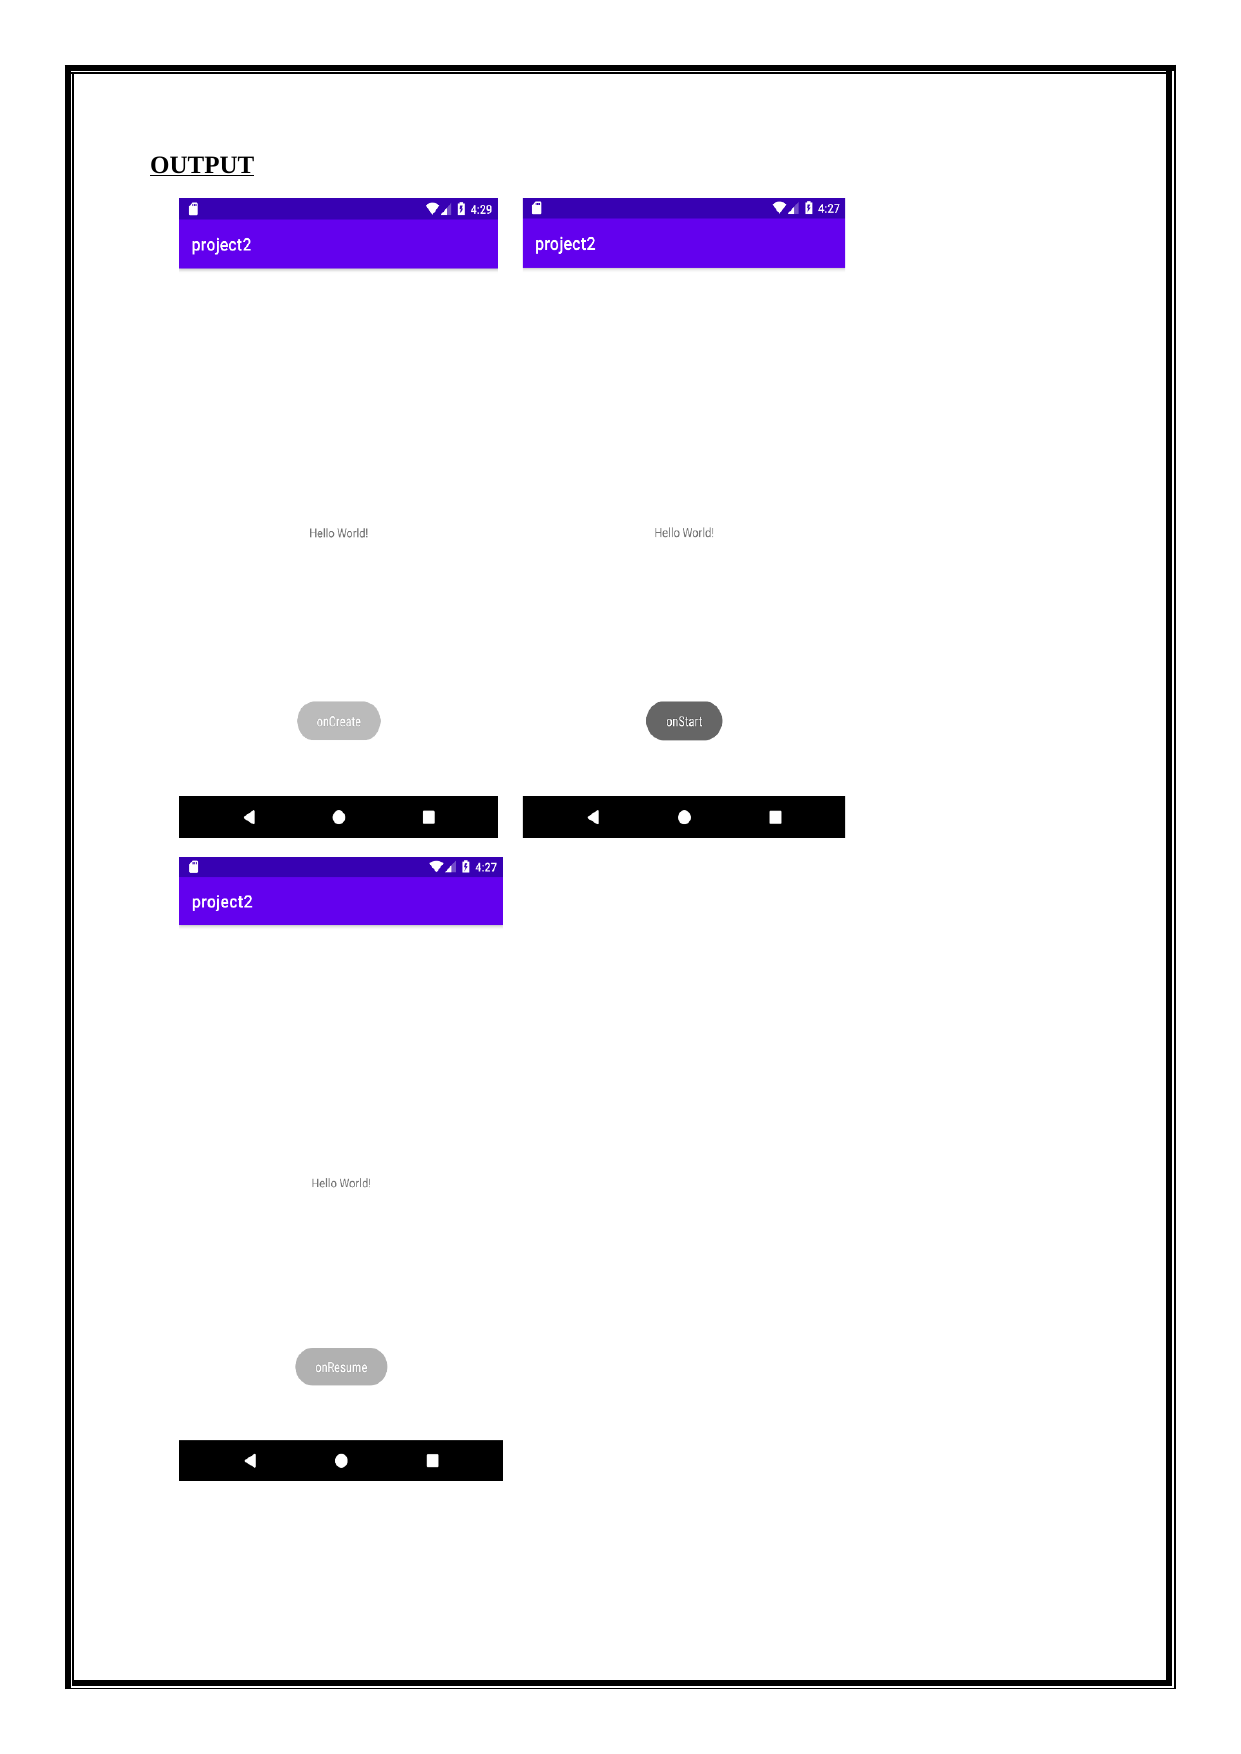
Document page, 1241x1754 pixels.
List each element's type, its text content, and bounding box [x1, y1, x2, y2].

text OUTPUT [150, 150, 1090, 179]
picture [179, 198, 498, 838]
picture [522, 198, 846, 838]
picture [179, 857, 503, 1481]
